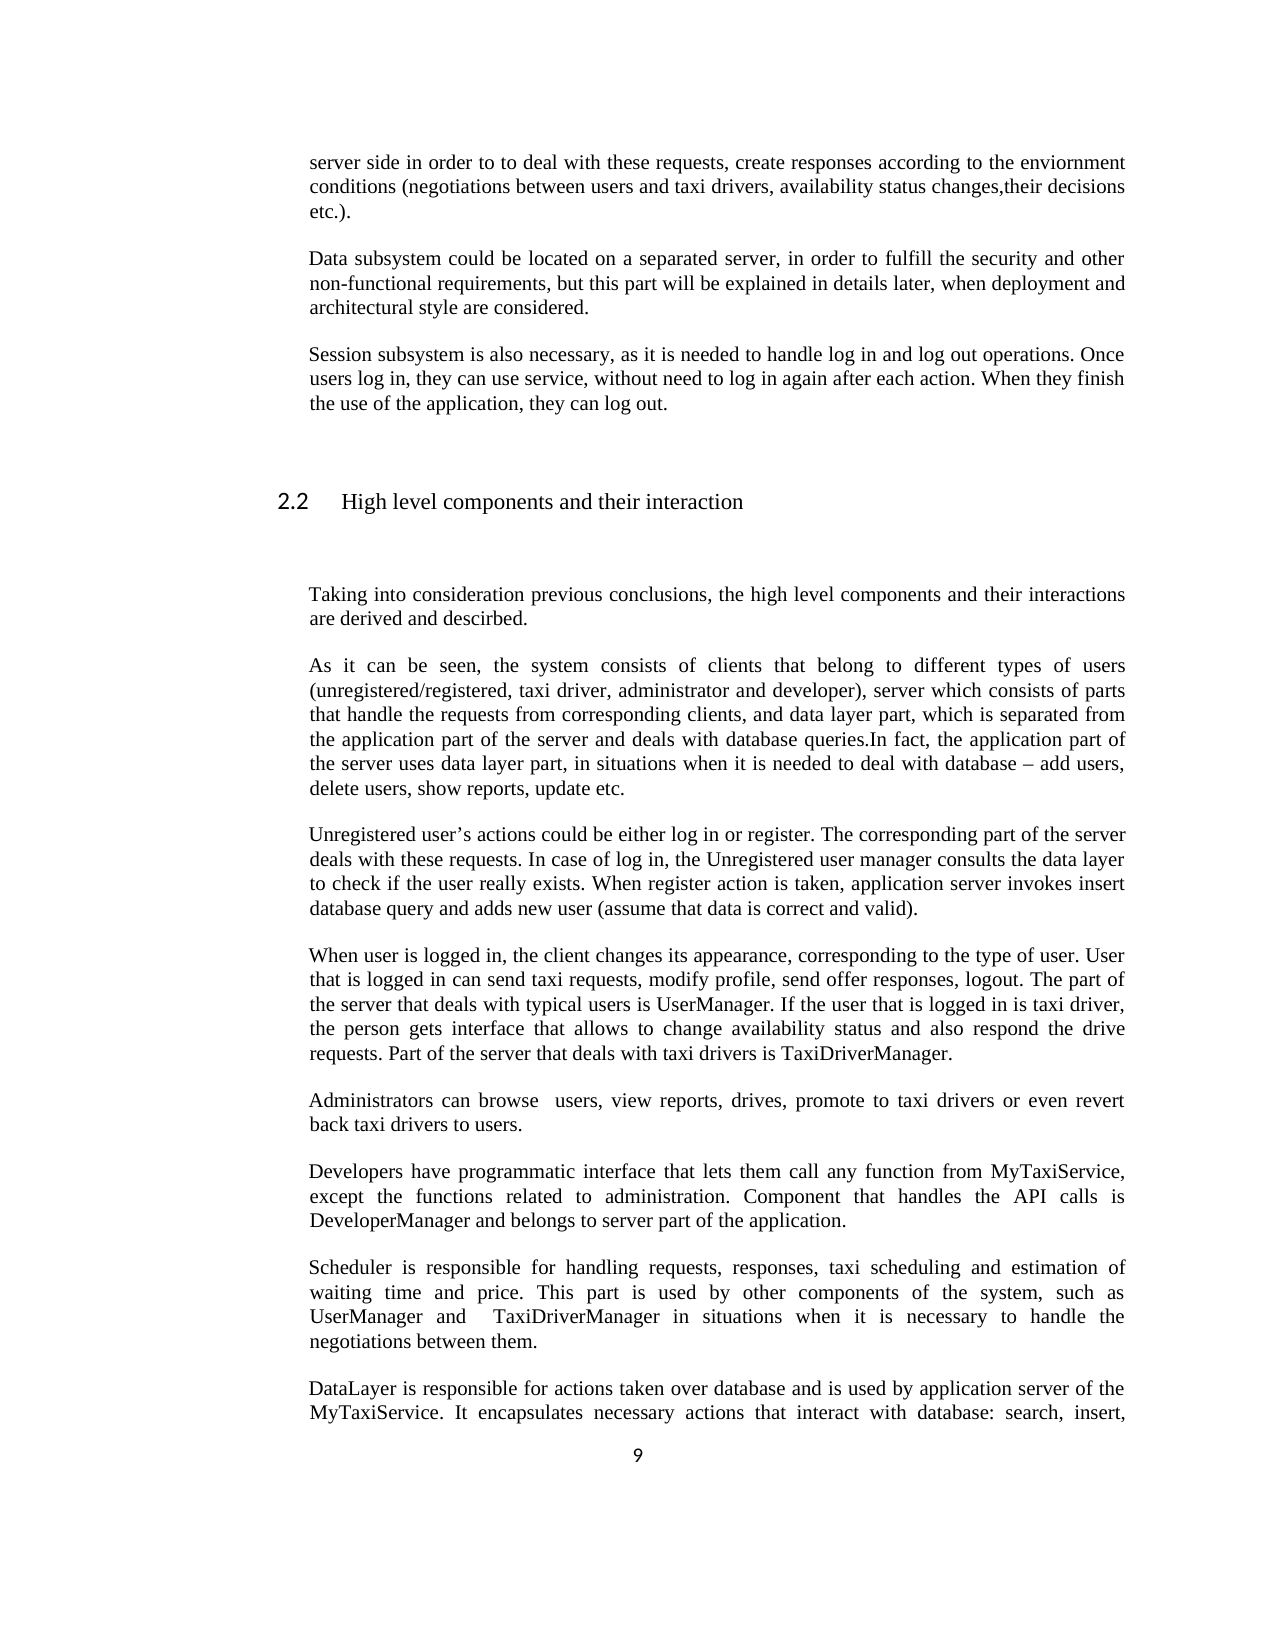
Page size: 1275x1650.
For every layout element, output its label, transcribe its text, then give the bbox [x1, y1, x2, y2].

text Data subsystem could be located on a separated server, in order to fulfill the security and other non-functional requirements, but this part will be explained in details later, when deployment and architectural style are considered. [308, 246, 1127, 319]
text Administrators can browse users, view reports, drives, promote to taxi drivers or even revert back taxi drivers to users. [308, 1088, 1127, 1136]
text When user is logged in, the client changes its appearance, corresponding to the type of user. User that is logged in can send taxi requests, modify profile, send offer responses, logout. The part of the server that deals with typical users is UserManager. If the user that is logged in is taxi driver, the person gets interface that allows to change availability status and also respond the drive requests. Part of the server that deals with taxi drivers is TaxiDriverManager. [308, 943, 1127, 1065]
text Scheduler is responsible for handling requests, responses, taxi scheduling and estimation of waiting time and price. This part is used by other components of the system, such as UserManager and TaxiDriverManager in situations when it is necessary to handle the negotiations between them. [308, 1255, 1127, 1353]
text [308, 150, 1127, 223]
text Unregistered user’s actions could be either log in or register. The corresponding part of the server deals with these requests. In case of log in, the Unregistered user manager consults the data layer to check if the user really exists. When register action is taken, application server invokes insert database query and adds new user (assume that data is correct and valid). [308, 822, 1127, 920]
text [308, 1376, 1127, 1424]
text Taking into consideration previous conclusions, the high level components and their interactions are derived and descirbed. [308, 582, 1127, 630]
subtitle High level components and their interaction [277, 485, 1127, 515]
text As it can be seen, the system consists of clients that belong to different types of users (unregistered/registered, taxi driver, administrator and developer), server which consists of parts that handle the requests from corresponding clients, and data layer part, which is separated from the application part of the server and deals with database queries.In fact, the application part of the server uses data layer part, in situations when it is needed to deal with database – add users, delete users, show reports, update etc. [308, 653, 1127, 799]
text Session subsystem is also necessary, as it is needed to handle log in and log out operations. Once users log in, they can use service, without need to log in again after each action. When they finish the use of the application, they can log out. [308, 342, 1127, 415]
text Developers have programmatic interface that lets them call any function from MyTaxiService, except the functions related to administration. Component that handles the API calls is DeveloperManager and belongs to server part of the application. [308, 1159, 1127, 1232]
